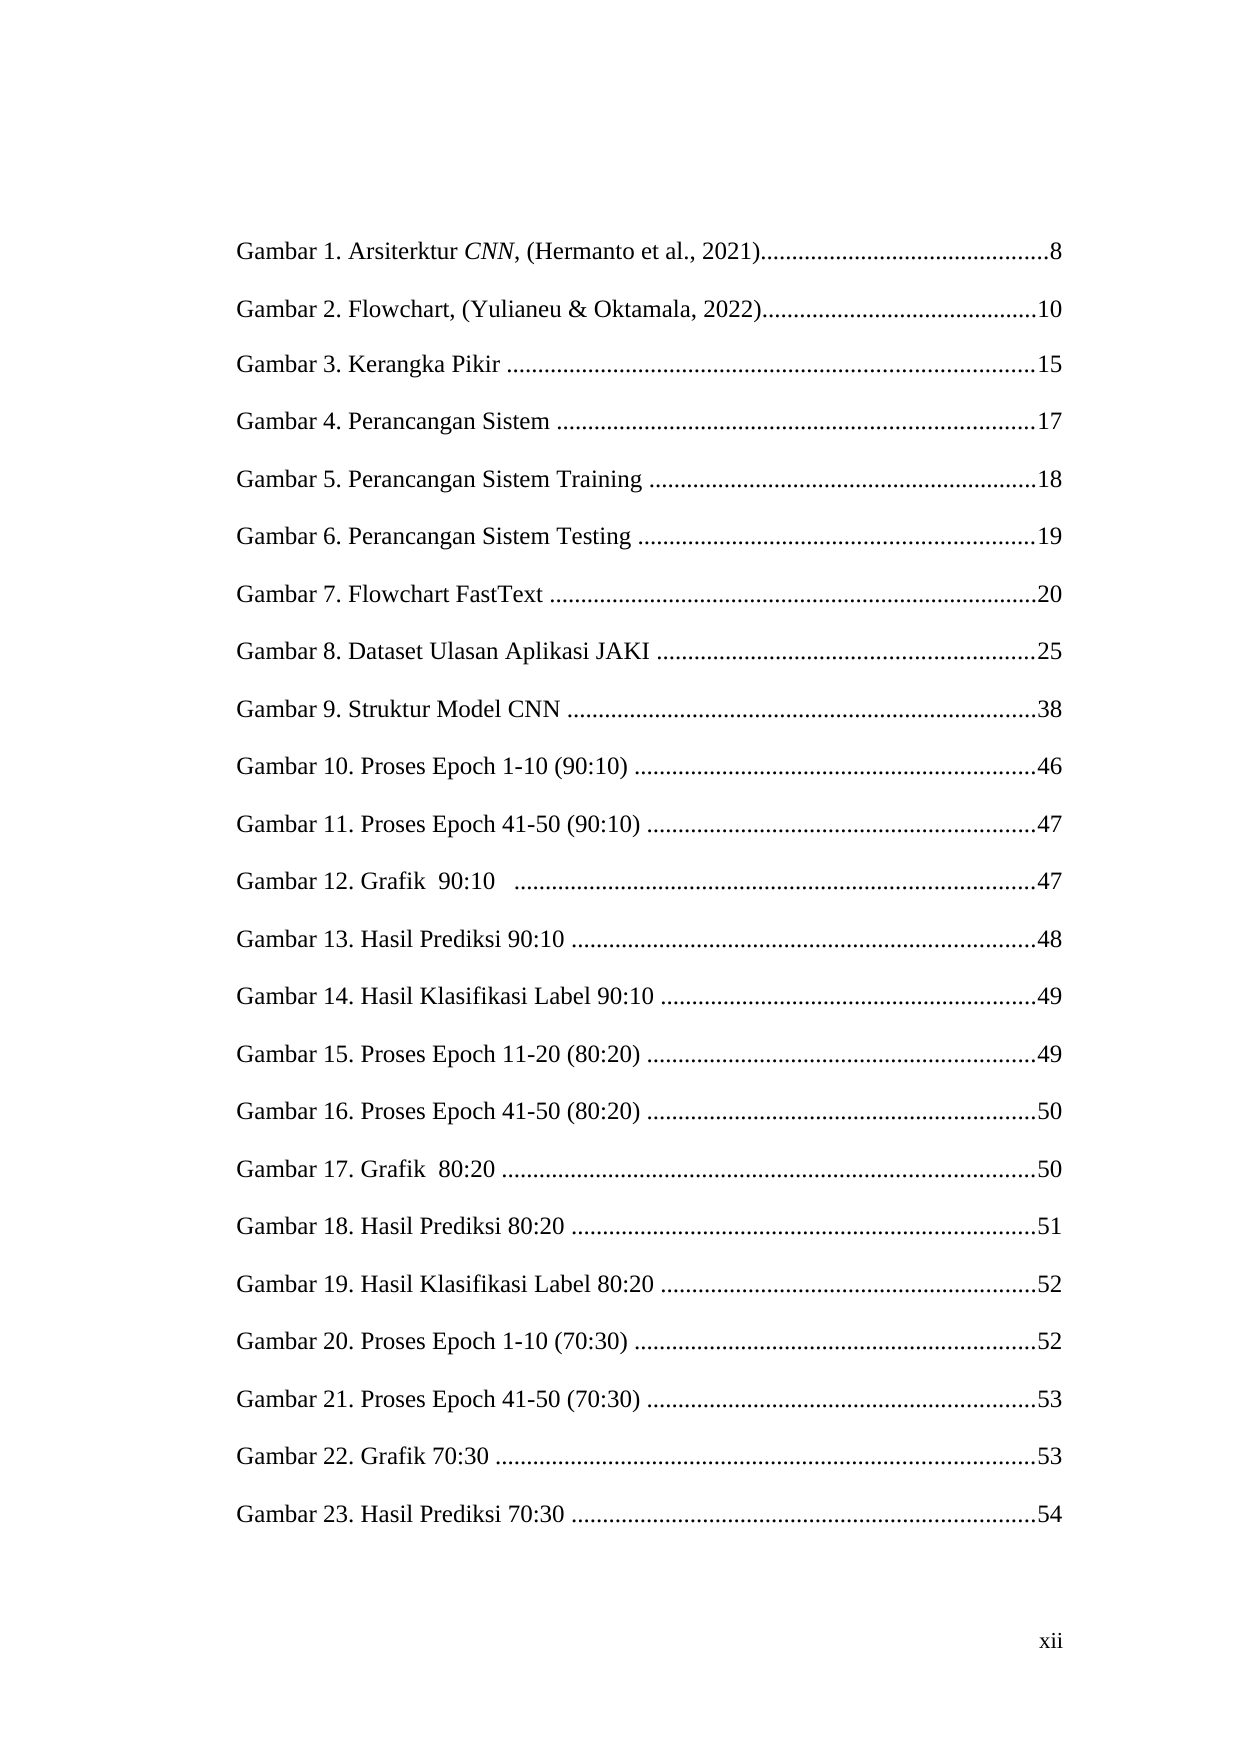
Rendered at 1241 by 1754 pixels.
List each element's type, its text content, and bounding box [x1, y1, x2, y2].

text Gambar 17. Grafik 80:20 50 [236, 1154, 1063, 1183]
text Gambar 7. Flowchart FastText 20 [236, 579, 1063, 608]
text Gambar 5. Perancangan Sistem Training 18 [236, 464, 1063, 493]
text Gambar 11. Proses Epoch 41-50 (90:10) 47 [236, 809, 1063, 838]
text Gambar 15. Proses Epoch 11-20 (80:20) 49 [236, 1039, 1063, 1068]
text Gambar 18. Hasil Prediksi 80:20 51 [236, 1211, 1063, 1240]
text Gambar 3. Kerangka Pikir 15 [236, 349, 1063, 378]
text Gambar 22. Grafik 70:30 53 [236, 1441, 1063, 1470]
text Gambar 12. Grafik 90:10 47 [236, 866, 1063, 895]
text Gambar 8. Dataset Ulasan Aplikasi JAKI 25 [236, 636, 1063, 665]
text Gambar 21. Proses Epoch 41-50 (70:30) 53 [236, 1384, 1063, 1413]
text Gambar 23. Hasil Prediksi 70:30 54 [236, 1499, 1063, 1528]
text Gambar 6. Perancangan Sistem Testing 19 [236, 521, 1063, 550]
text Gambar 2. Flowchart, (Yulianeu & Oktamala, 2022) 10 [236, 294, 1063, 322]
text Gambar 13. Hasil Prediksi 90:10 48 [236, 924, 1063, 953]
text Gambar 4. Perancangan Sistem 17 [236, 406, 1063, 435]
text Gambar 19. Hasil Klasifikasi Label 80:20 52 [236, 1269, 1063, 1298]
text Gambar 20. Proses Epoch 1-10 (70:30) 52 [236, 1326, 1063, 1355]
text Gambar 1. Arsiterktur CNN, (Hermanto et al., 2021) 8 [236, 236, 1063, 265]
text Gambar 16. Proses Epoch 41-50 (80:20) 50 [236, 1096, 1063, 1125]
text Gambar 10. Proses Epoch 1-10 (90:10) 46 [236, 751, 1063, 780]
text Gambar 14. Hasil Klasifikasi Label 90:10 49 [236, 981, 1063, 1010]
text Gambar 9. Struktur Model CNN 38 [236, 694, 1063, 723]
